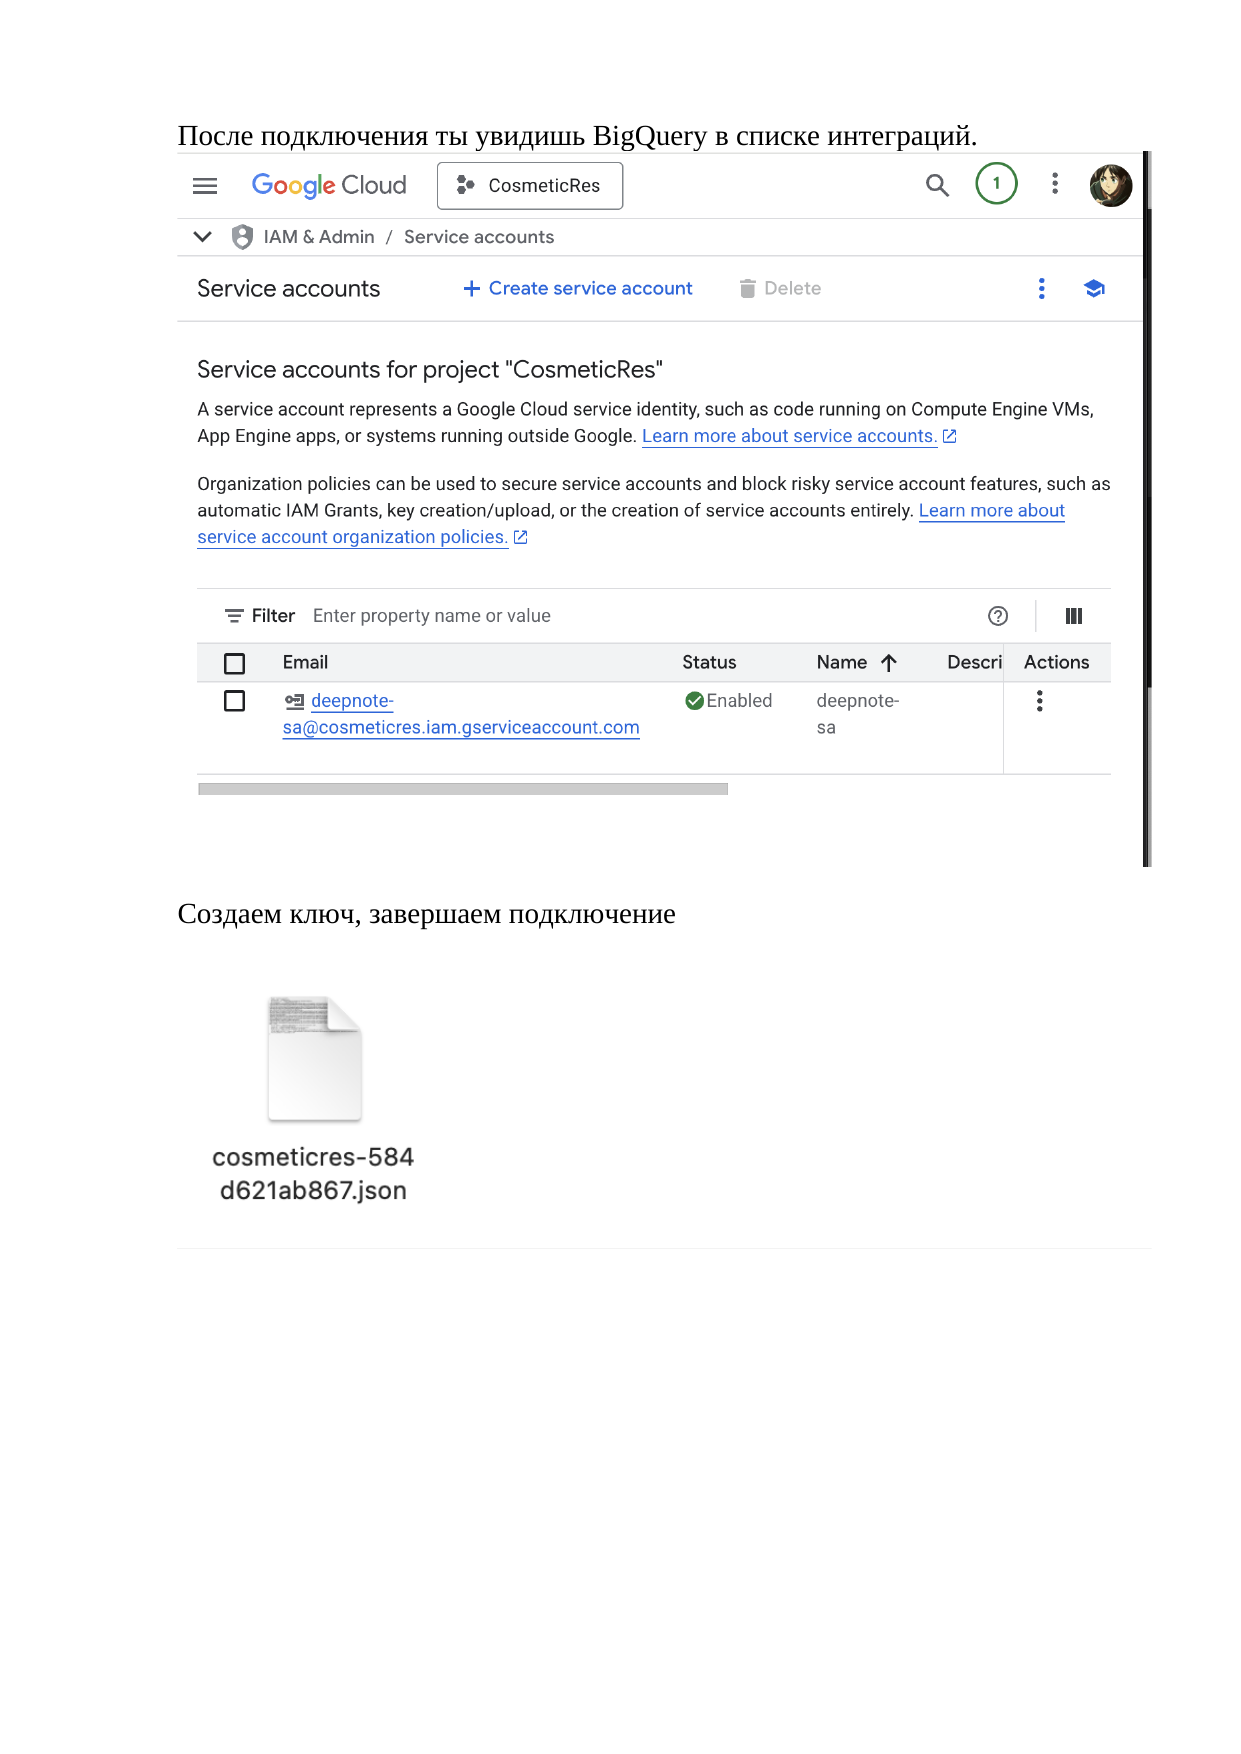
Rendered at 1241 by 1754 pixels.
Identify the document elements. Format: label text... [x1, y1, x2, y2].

text Создаем ключ, завершаем подключение [177, 896, 1152, 1219]
picture [177, 151, 1152, 867]
text После подключения ты увидишь BigQuery в списке интеграций. [177, 118, 1152, 151]
picture [177, 963, 463, 1220]
